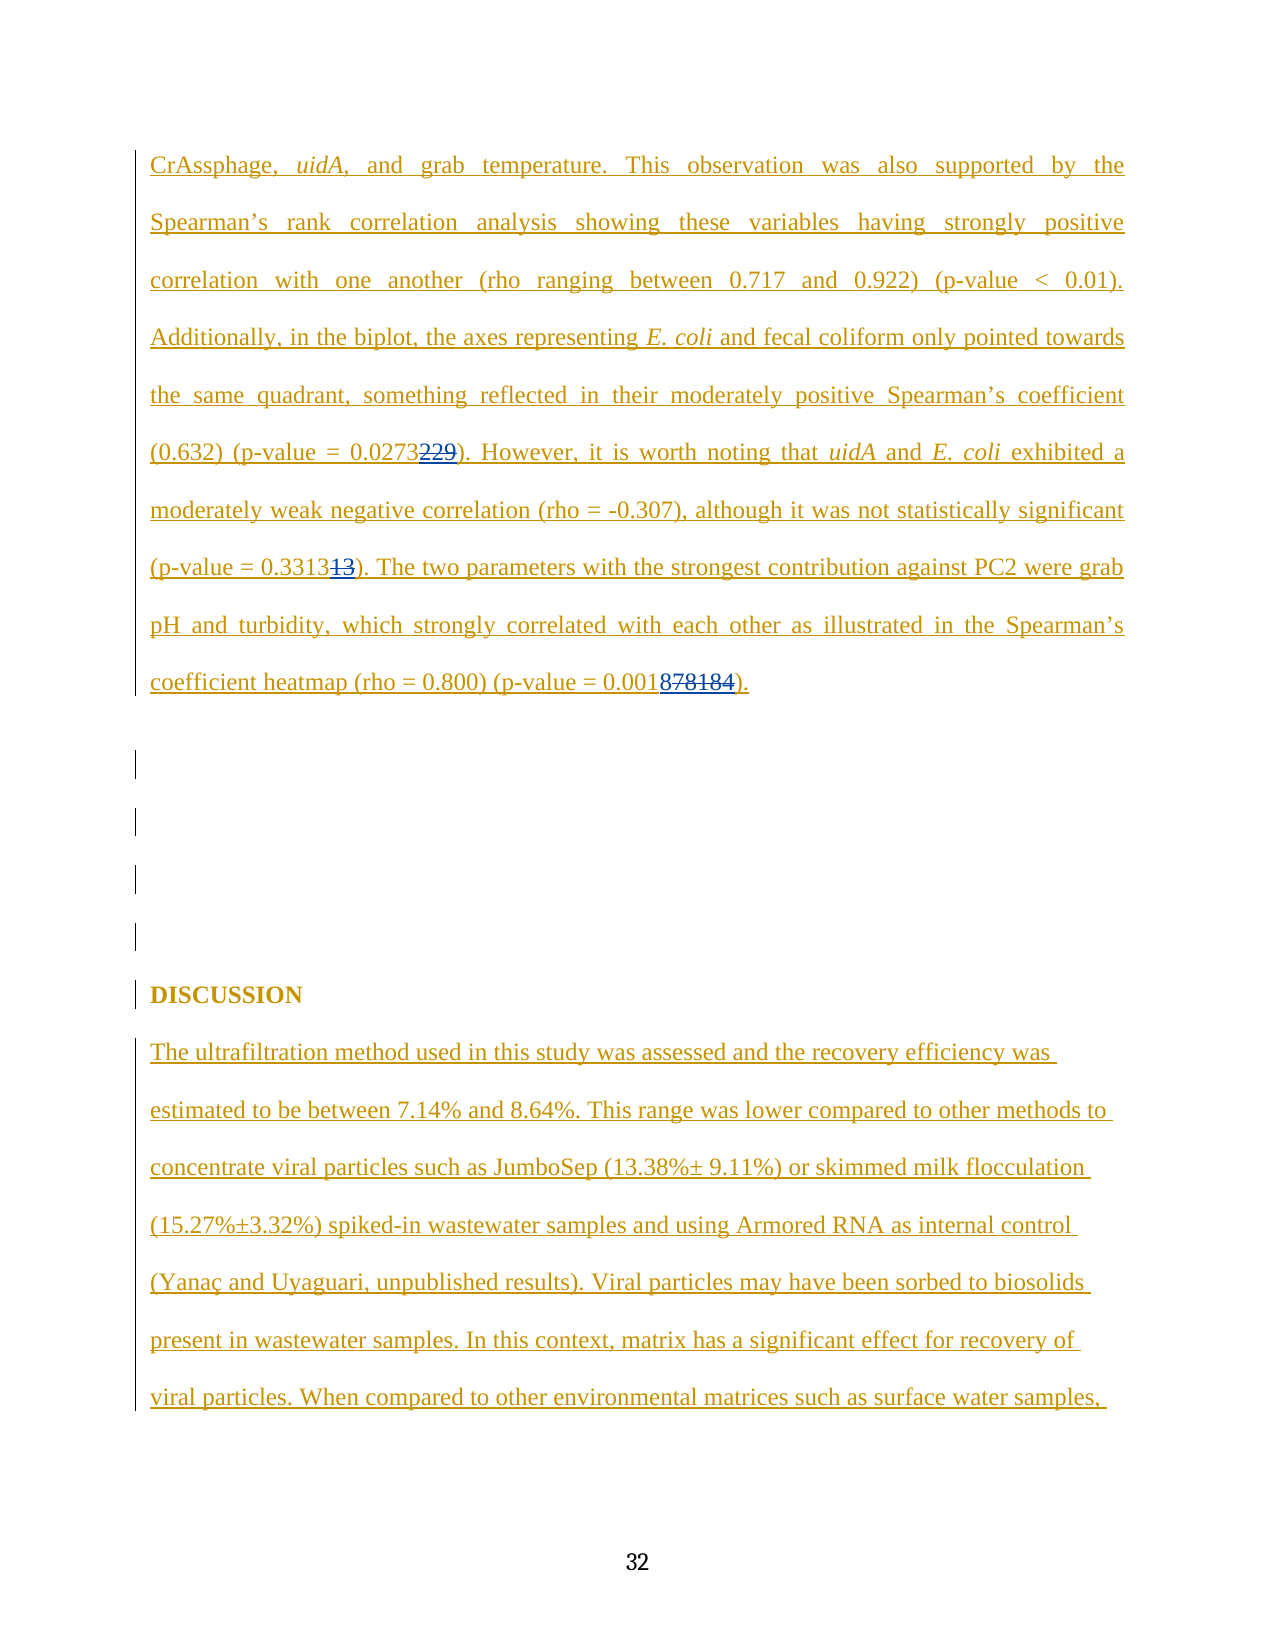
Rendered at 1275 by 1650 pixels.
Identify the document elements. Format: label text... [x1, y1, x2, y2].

text DISCUSSION [150, 980, 1125, 1009]
